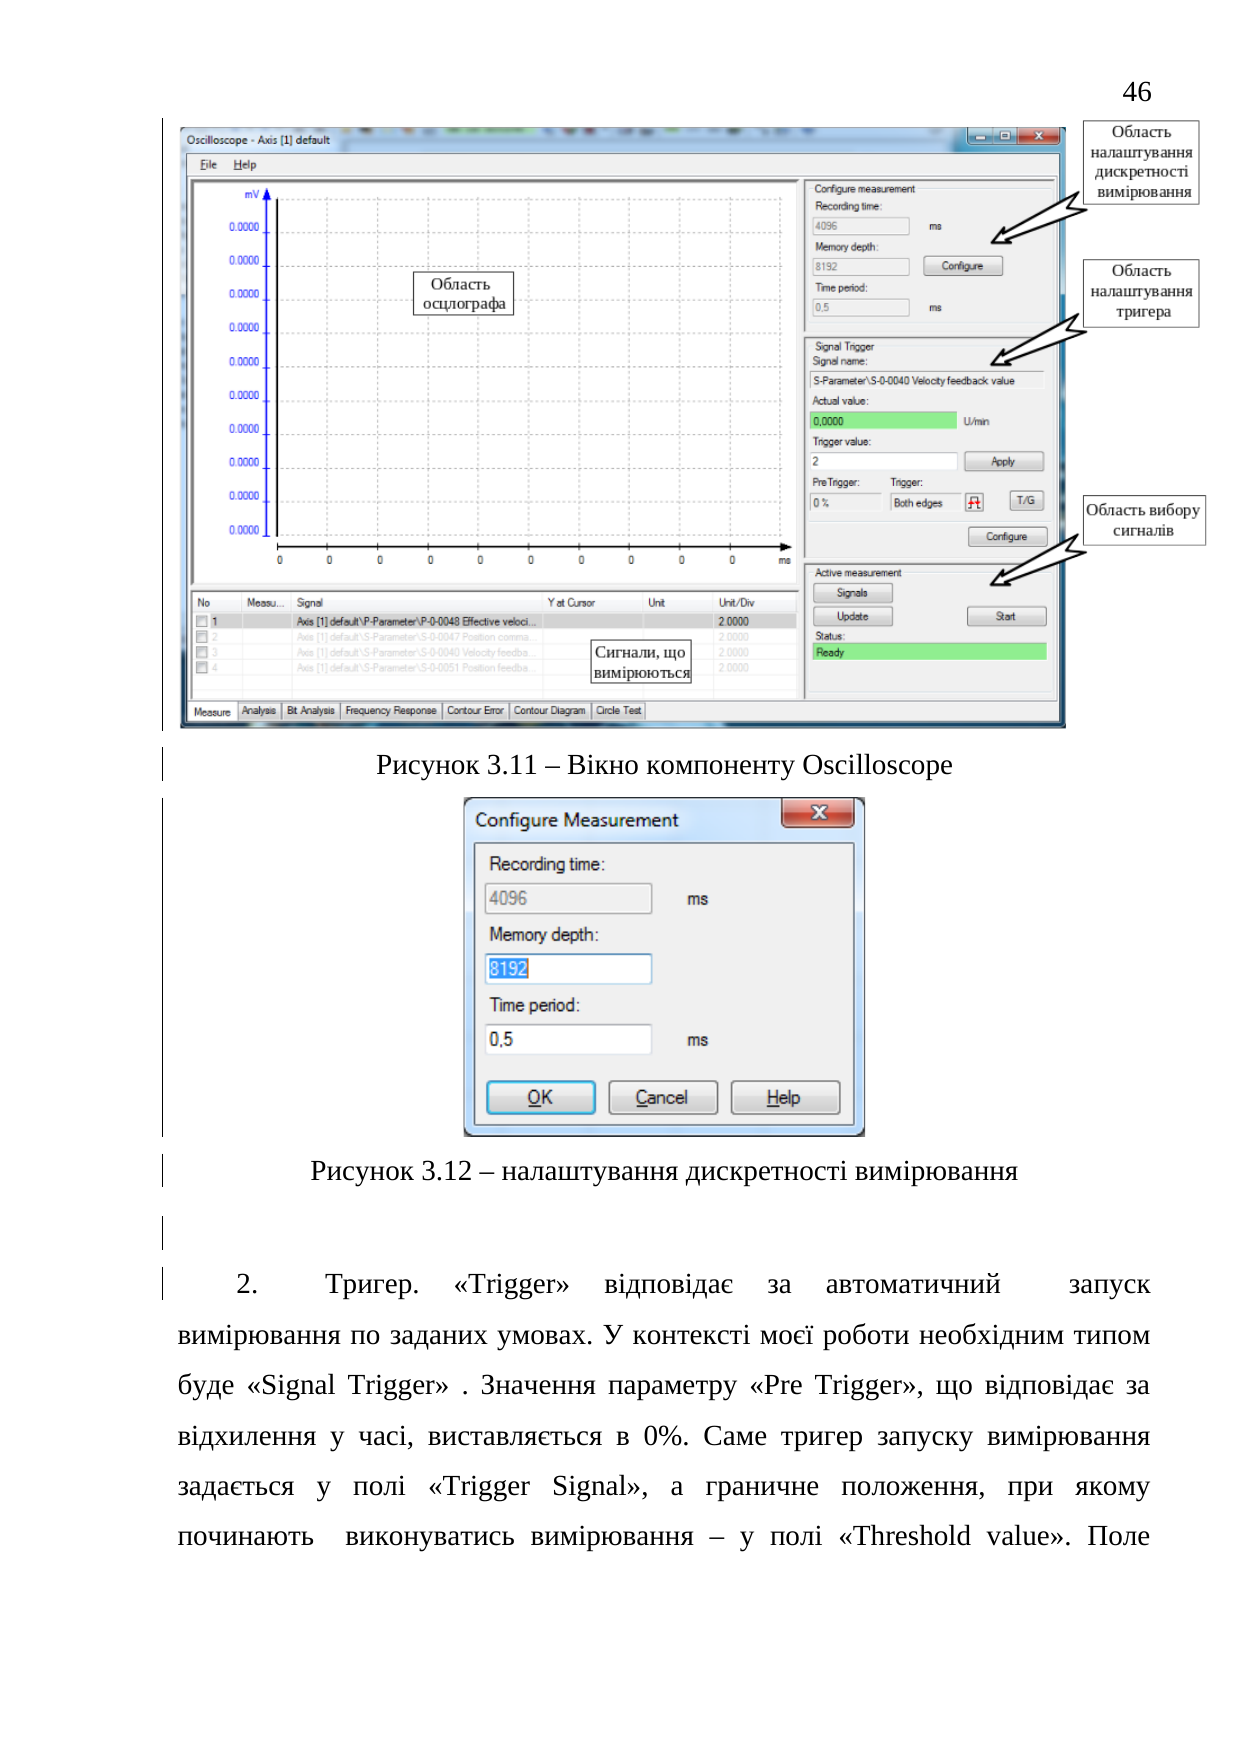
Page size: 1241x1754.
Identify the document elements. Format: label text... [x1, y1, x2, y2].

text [177, 1267, 1152, 1552]
picture [463, 797, 866, 1137]
text Рисунок 3.12 – налаштування дискретності вимірювання [177, 1153, 1152, 1187]
text Рисунок 3.11 – Вікно компоненту Oscilloscope [177, 747, 1152, 781]
